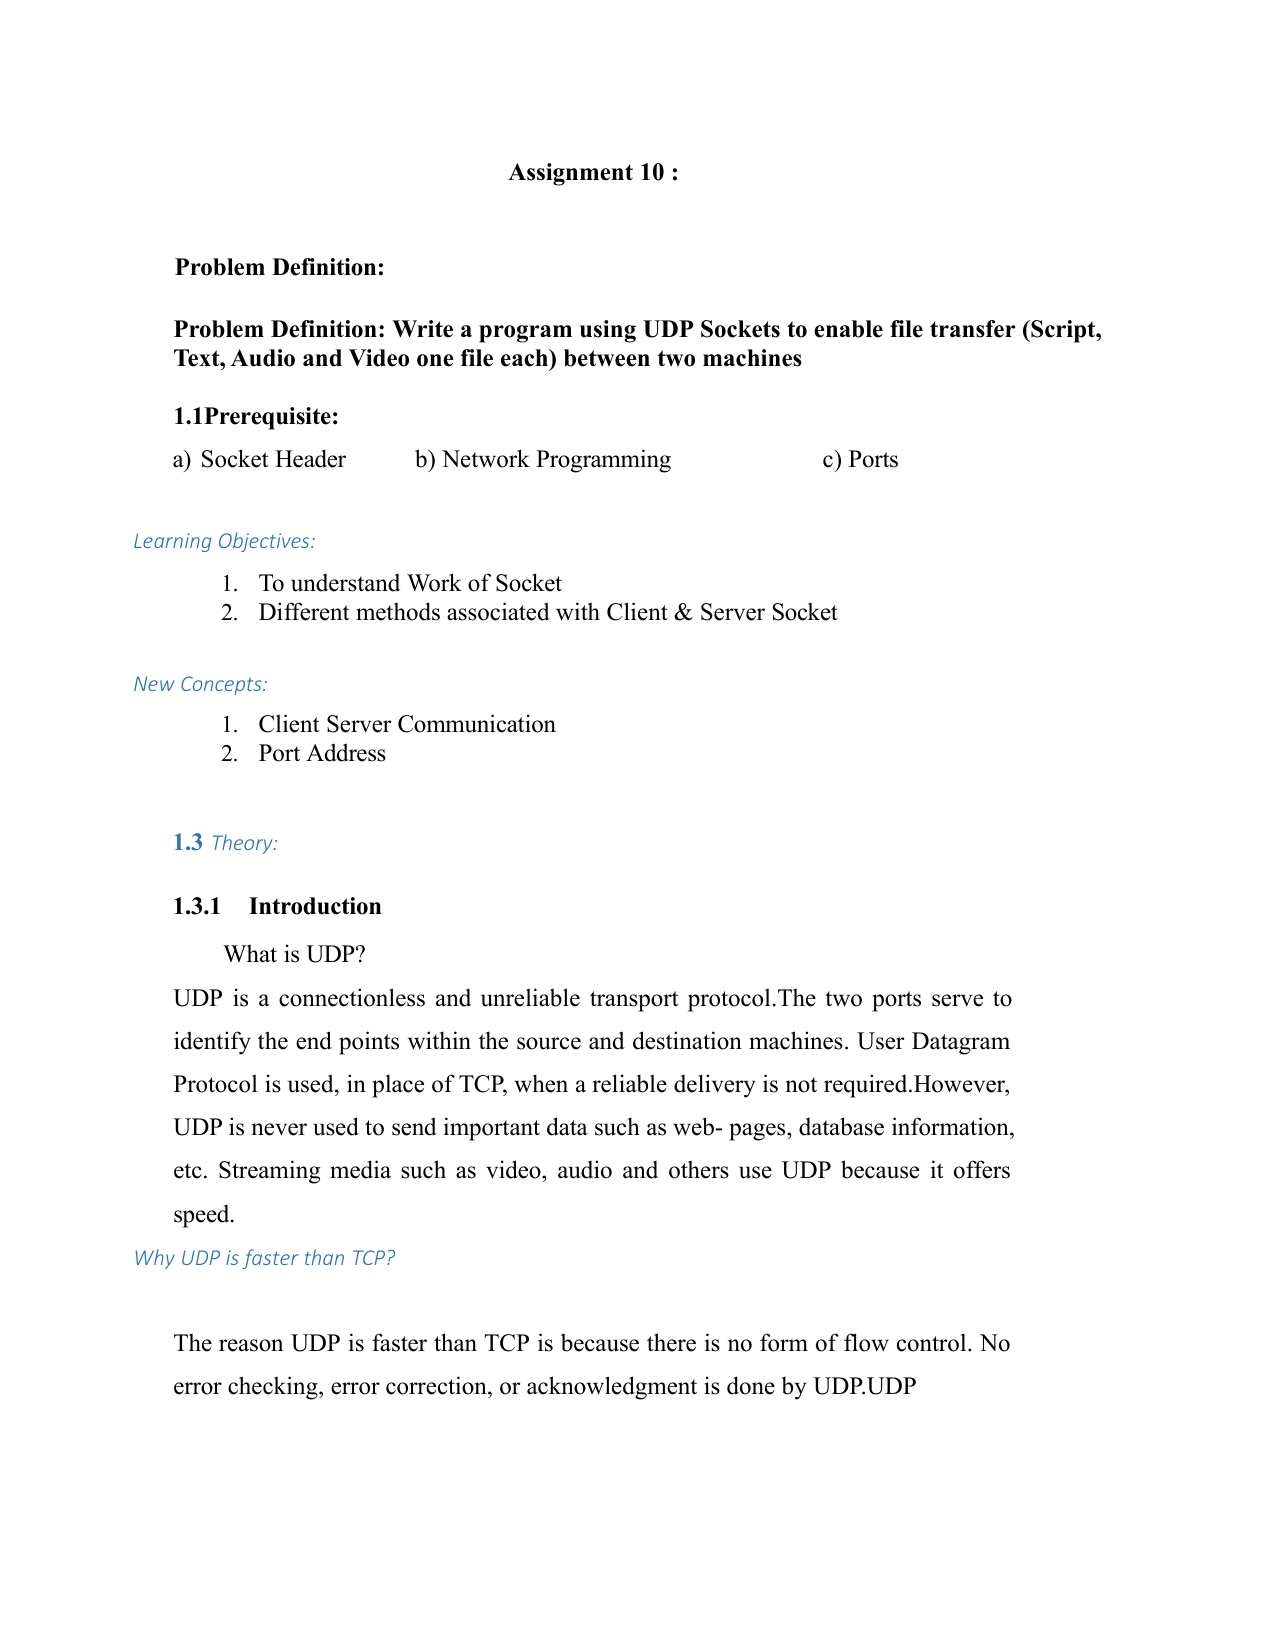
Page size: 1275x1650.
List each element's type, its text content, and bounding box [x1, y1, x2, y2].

text . Port Address [232, 739, 578, 767]
text Protocol is used, in place of TCP, when a reliable delivery is not required.However, [173, 1070, 1037, 1098]
text 1.3 Theory: [172, 828, 303, 856]
text speed. [173, 1200, 1037, 1228]
text . To understand Work of Socket [232, 569, 856, 597]
text Assignment 10 : [508, 159, 701, 186]
text What is UDP? [223, 940, 391, 968]
text c) Ports [822, 445, 922, 473]
text error checking, error correction, or acknowledgment is done by UDP.UDP [173, 1372, 1035, 1400]
text UDP is never used to send important data such as web- pages, database information, [173, 1114, 1037, 1141]
text etc. Streaming media such as video, audio and others use UDP because it offers [173, 1157, 1037, 1184]
text Why UDP is faster than TCP? [133, 1243, 419, 1271]
text 1.1Prerequisite: [173, 402, 368, 430]
text Problem Definition: [174, 253, 410, 281]
text a) Socket Header [172, 445, 369, 473]
text . Client Server Communication [232, 711, 578, 738]
text New Concepts: [133, 669, 293, 697]
text Learning Objectives: [133, 526, 341, 554]
text UDP is a connectionless and unreliable transport protocol.The two ports serve to [173, 984, 1037, 1012]
text Text, Audio and Video one file each) between two machines [173, 344, 1123, 372]
text b) Network Programming [415, 445, 693, 473]
text The reason UDP is faster than TCP is because there is no form of flow control. No [173, 1329, 1035, 1357]
text 1.3.1 Introduction [172, 892, 407, 920]
text . Different methods associated with Client & Server Socket [232, 598, 856, 626]
text identify the end points within the source and destination machines. User Datagram [173, 1027, 1037, 1055]
text Problem Definition: Write a program using UDP Sockets to enable file transfer (Script, [173, 316, 1123, 343]
